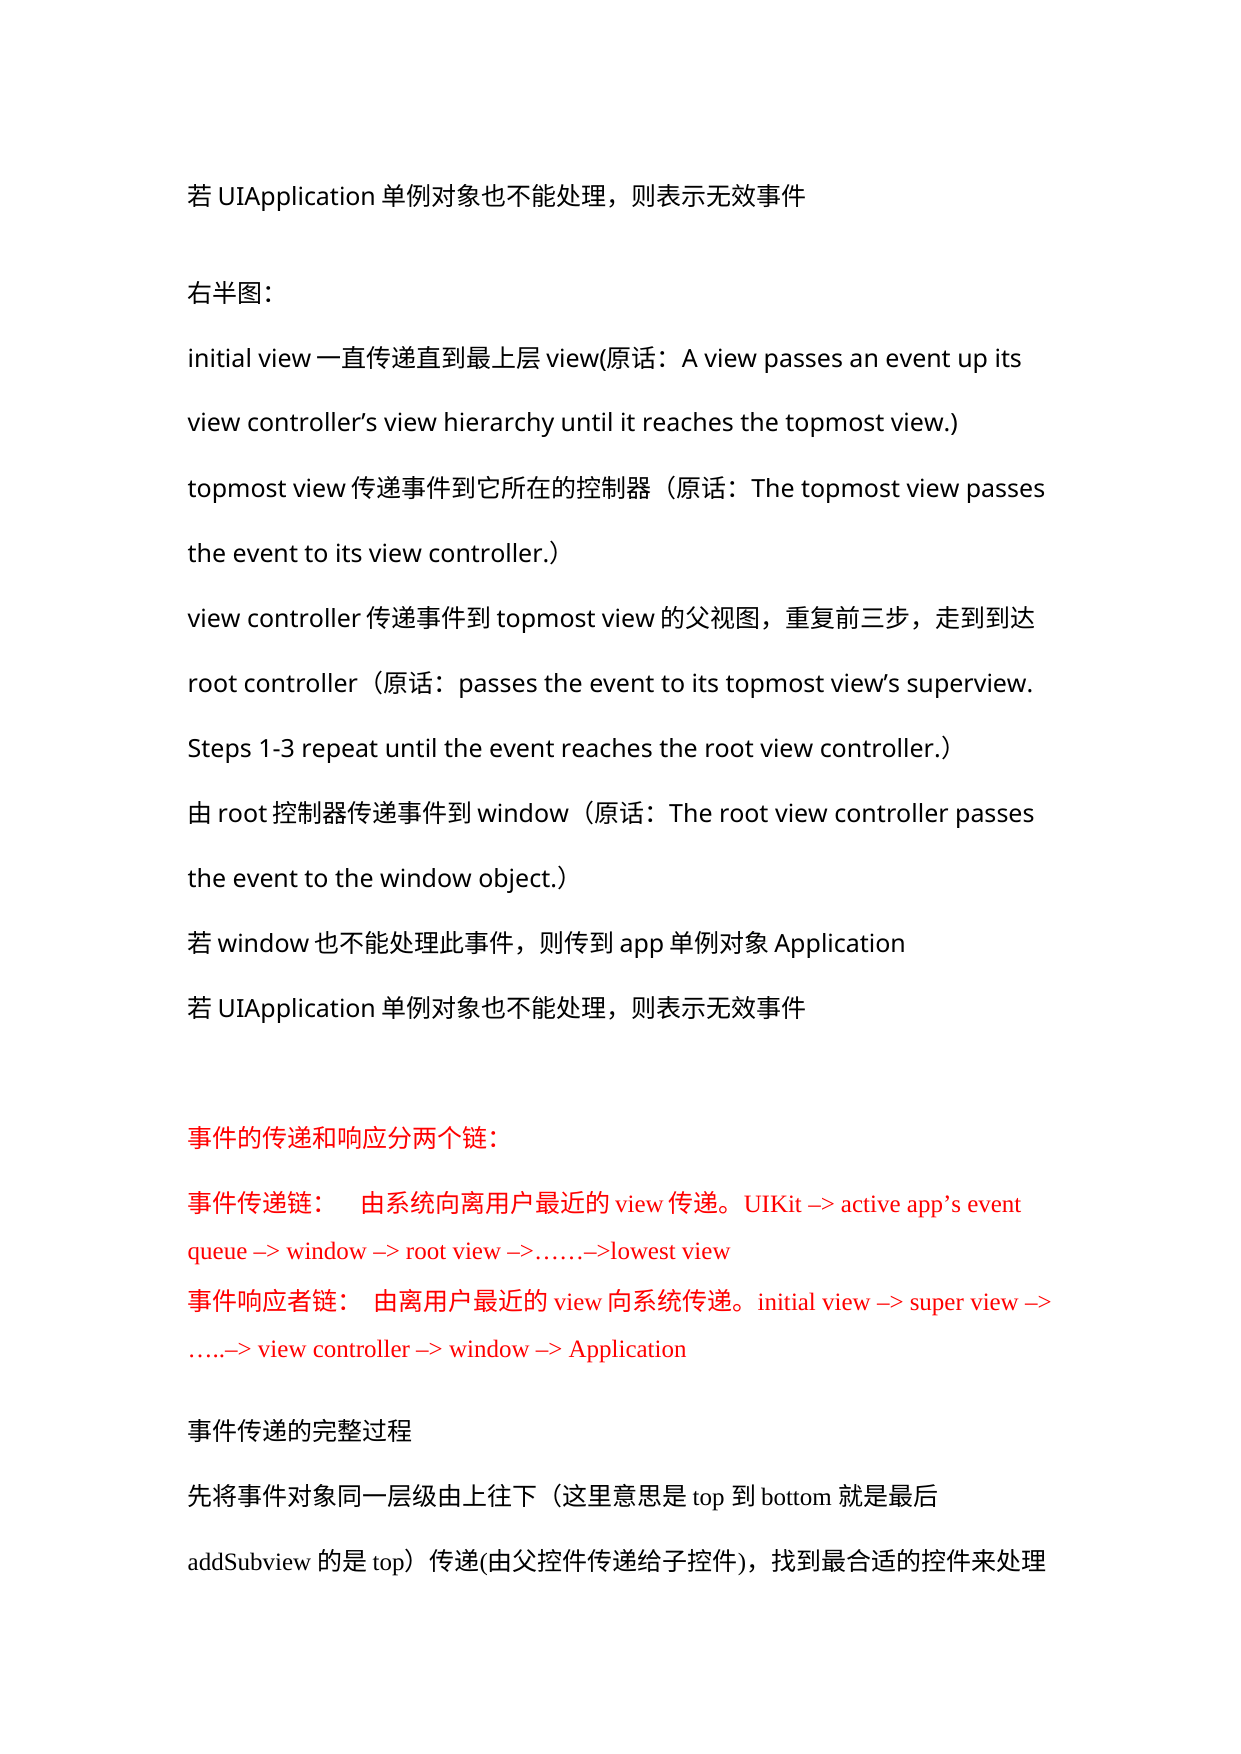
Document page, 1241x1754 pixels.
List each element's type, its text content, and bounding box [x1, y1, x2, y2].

text 若UIApplication单例对象也不能处理，则表示无效事件 [187, 162, 1053, 227]
text 若UIApplication单例对象也不能处理，则表示无效事件 [187, 974, 1053, 1039]
text 由root控制器传递事件到window（原话：The root view controller passes the event to the window object.） [187, 779, 1053, 909]
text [187, 1462, 1053, 1592]
text initial view一直传递直到最上层view(原话：A view passes an event up its view controller’s view hierarchy until it reaches the topmost view.) [187, 324, 1053, 454]
text 事件传递链： 由系统向离用户最近的view传递。UIKit –> active app’s event queue –> window –> root view –>……–>lowest view [187, 1169, 1053, 1267]
text view controller传递事件到topmost view的父视图，重复前三步，走到到达root controller（原话：passes the event to its topmost view’s superview. Steps 1-3 repeat until the event reaches the root view controller.） [187, 584, 1053, 779]
text 事件的传递和响应分两个链： [187, 1104, 1053, 1169]
text topmost view传递事件到它所在的控制器（原话：The topmost view passes the event to its view controller.） [187, 454, 1053, 584]
text 事件传递的完整过程 [187, 1397, 1053, 1462]
text 事件响应者链： 由离用户最近的view向系统传递。initial view –> super view –> …..–> view controller –> window –> Application [187, 1267, 1053, 1364]
text 右半图： [187, 259, 1053, 324]
text 若window也不能处理此事件，则传到app单例对象Application [187, 909, 1053, 974]
